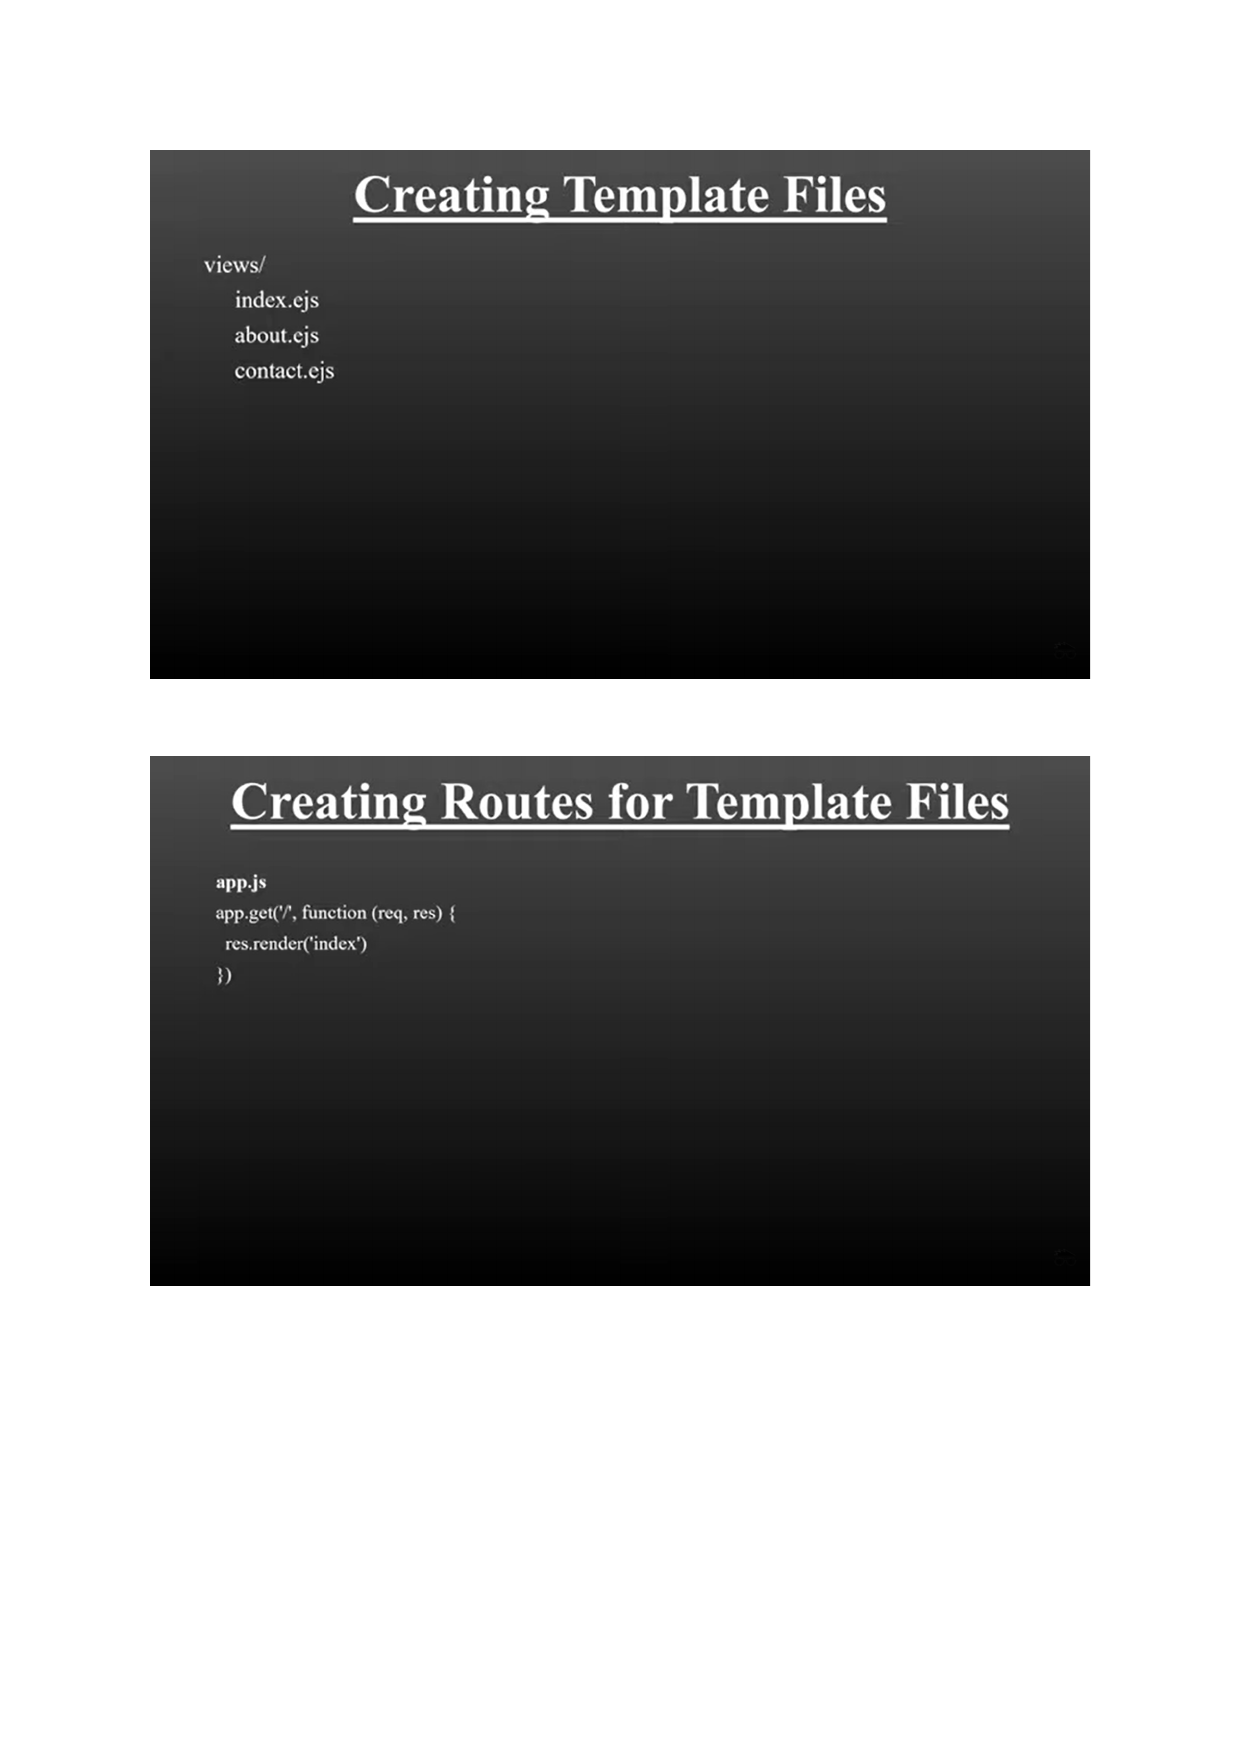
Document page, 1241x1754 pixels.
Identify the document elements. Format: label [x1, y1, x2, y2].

picture [150, 150, 1091, 679]
picture [150, 756, 1091, 1286]
